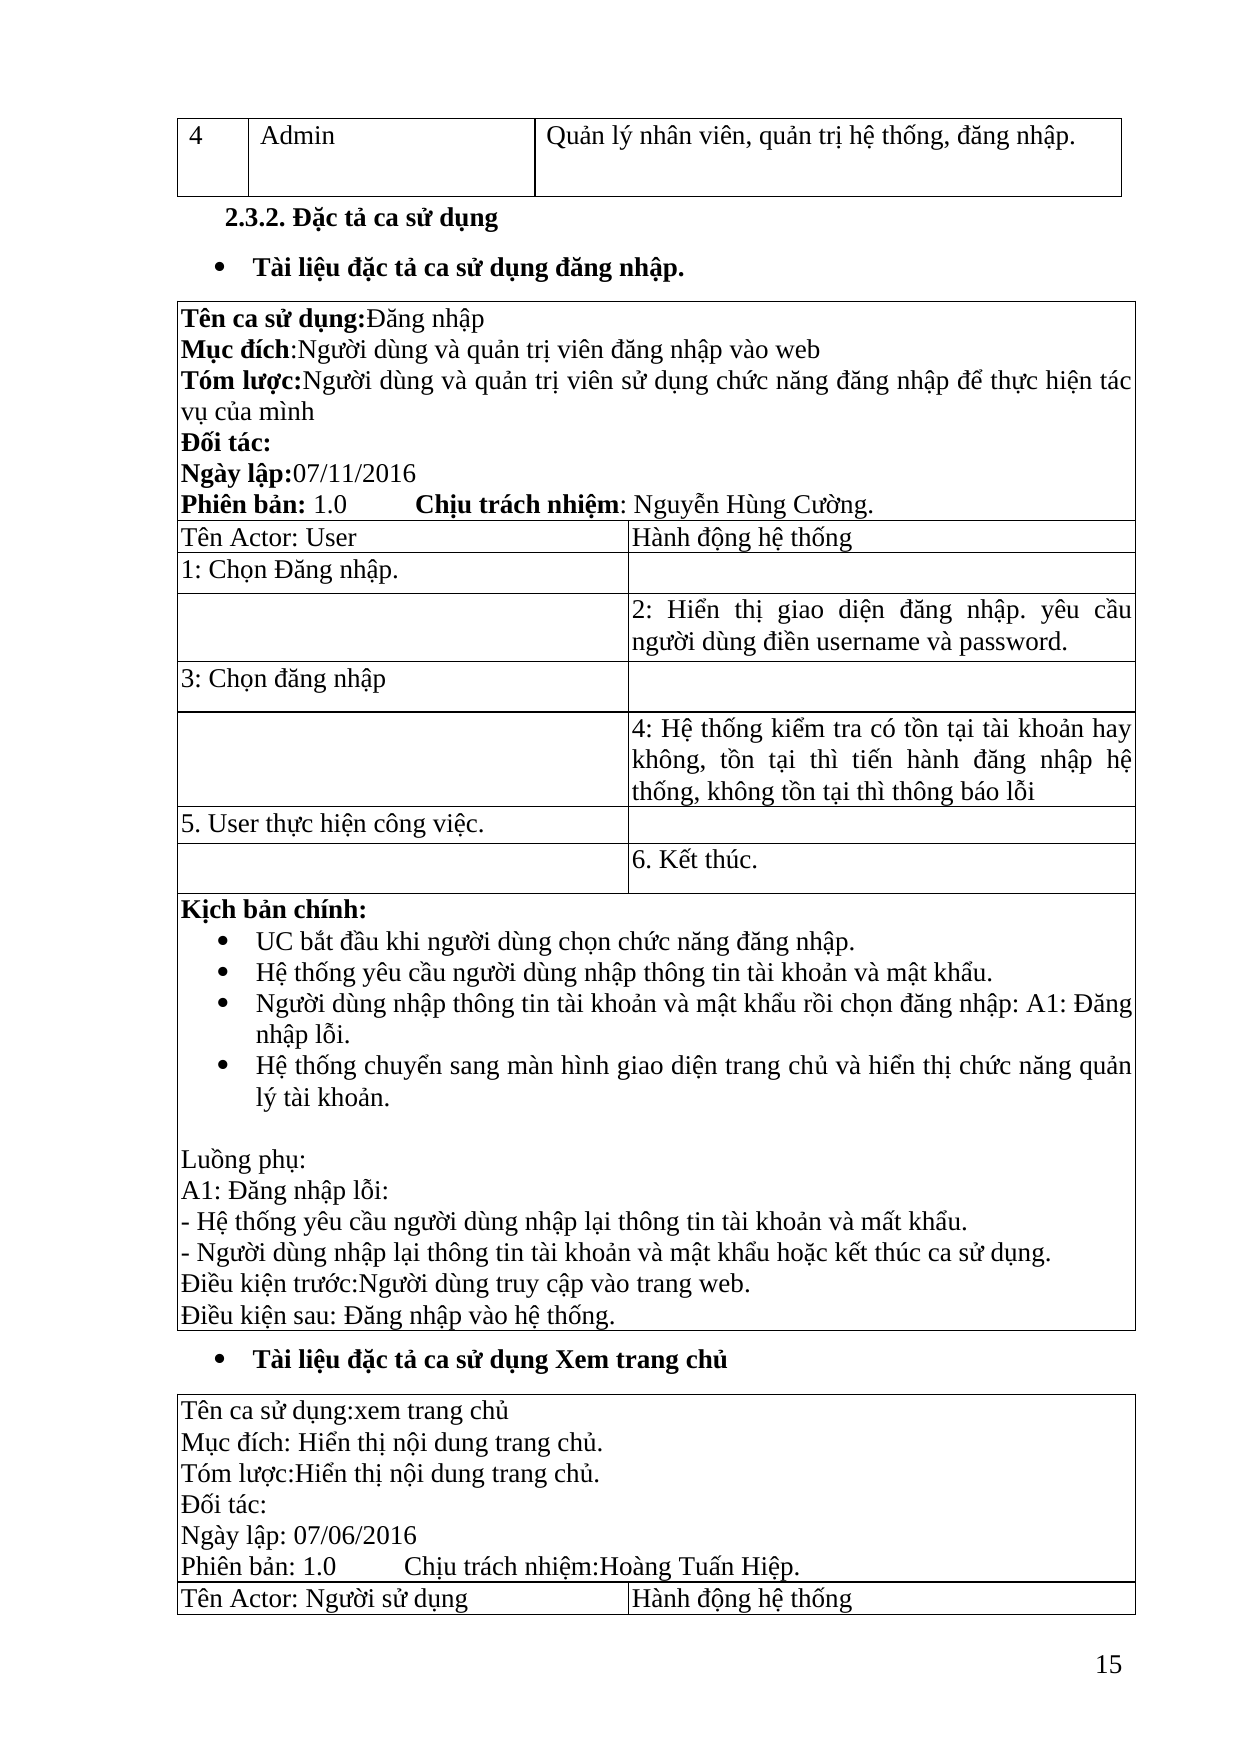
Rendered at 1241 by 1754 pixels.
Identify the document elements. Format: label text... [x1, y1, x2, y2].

table_cell Quản lý nhân viên, quản trị hệ thống, đăng nhập. [536, 119, 1121, 196]
table_cell 6. Kết thúc. [629, 844, 1135, 892]
table_cell 4: Hệ thống kiểm tra có tồn tại tài khoản hay không, tồn tại thì tiến hành đăng nhập hệ thống, không tồn tại thì thông báo lỗi [629, 713, 1135, 806]
table_cell [178, 713, 628, 806]
table_cell Admin [249, 119, 534, 196]
table_cell [178, 594, 628, 661]
table_cell Hành động hệ thống [629, 521, 1135, 552]
subtitle 2.3.2. Đặc tả ca sử dụng [177, 201, 1122, 232]
table_cell 3: Chọn đăng nhập [178, 662, 628, 711]
subtitle Tài liệu đặc tả ca sử dụng đăng nhập. [215, 251, 1122, 282]
table_cell 5. User thực hiện công việc. [178, 807, 628, 842]
table_header Tên ca sử dụng:xem trang chủ Mục đích: Hiển thị nội dung trang chủ. Tóm lược:Hiển thị nội dung trang chủ. Đối tác: Ngày lập: 07/06/2016 Phiên bản: 1.0 Chịu trách nhiệm:Hoàng Tuấn Hiệp. [178, 1395, 1135, 1581]
table_cell 4 [178, 119, 248, 196]
table_cell [629, 807, 1135, 842]
table_header Tên ca sử dụng:Đăng nhập Mục đích:Người dùng và quản trị viên đăng nhập vào web Tóm lược:Người dùng và quản trị viên sử dụng chức năng đăng nhập để thực hiện tác vụ của mình Đối tác: Ngày lập:07/11/2016 Phiên bản: 1.0 Chịu trách nhiệm: Nguyễn Hùng Cường. [178, 302, 1135, 520]
table_cell Kịch bản chính: UC bắt đầu khi người dùng chọn chức năng đăng nhập. Hệ thống yêu cầu người dùng nhập thông tin tài khoản và mật khẩu. Người dùng nhập thông tin tài khoản và mật khẩu rồi chọn đăng nhập: A1: Đăng nhập lỗi. Hệ thống chuyển sang màn hình giao diện trang chủ và hiển thị chức năng quản lý tài khoản. Luồng phụ: A1: Đăng nhập lỗi: - Hệ thống yêu cầu người dùng nhập lại thông tin tài khoản và mất khẩu. - Người dùng nhập lại thông tin tài khoản và mật khẩu hoặc kết thúc ca sử dụng. Điều kiện trước:Người dùng truy cập vào trang web. Điều kiện sau: Đăng nhập vào hệ thống. [178, 894, 1135, 1330]
table_cell [178, 844, 628, 892]
table_cell 1: Chọn Đăng nhập. [178, 553, 628, 593]
table_cell [629, 553, 1135, 593]
table_cell 2: Hiển thị giao diện đăng nhập. yêu cầu người dùng điền username và password. [629, 594, 1135, 661]
table_cell Hành động hệ thống [629, 1583, 1135, 1613]
table_cell Tên Actor: User [178, 521, 628, 552]
table_cell Tên Actor: Người sử dụng [178, 1583, 628, 1613]
table_cell [629, 662, 1135, 711]
subtitle Tài liệu đặc tả ca sử dụng Xem trang chủ [215, 1343, 1122, 1375]
